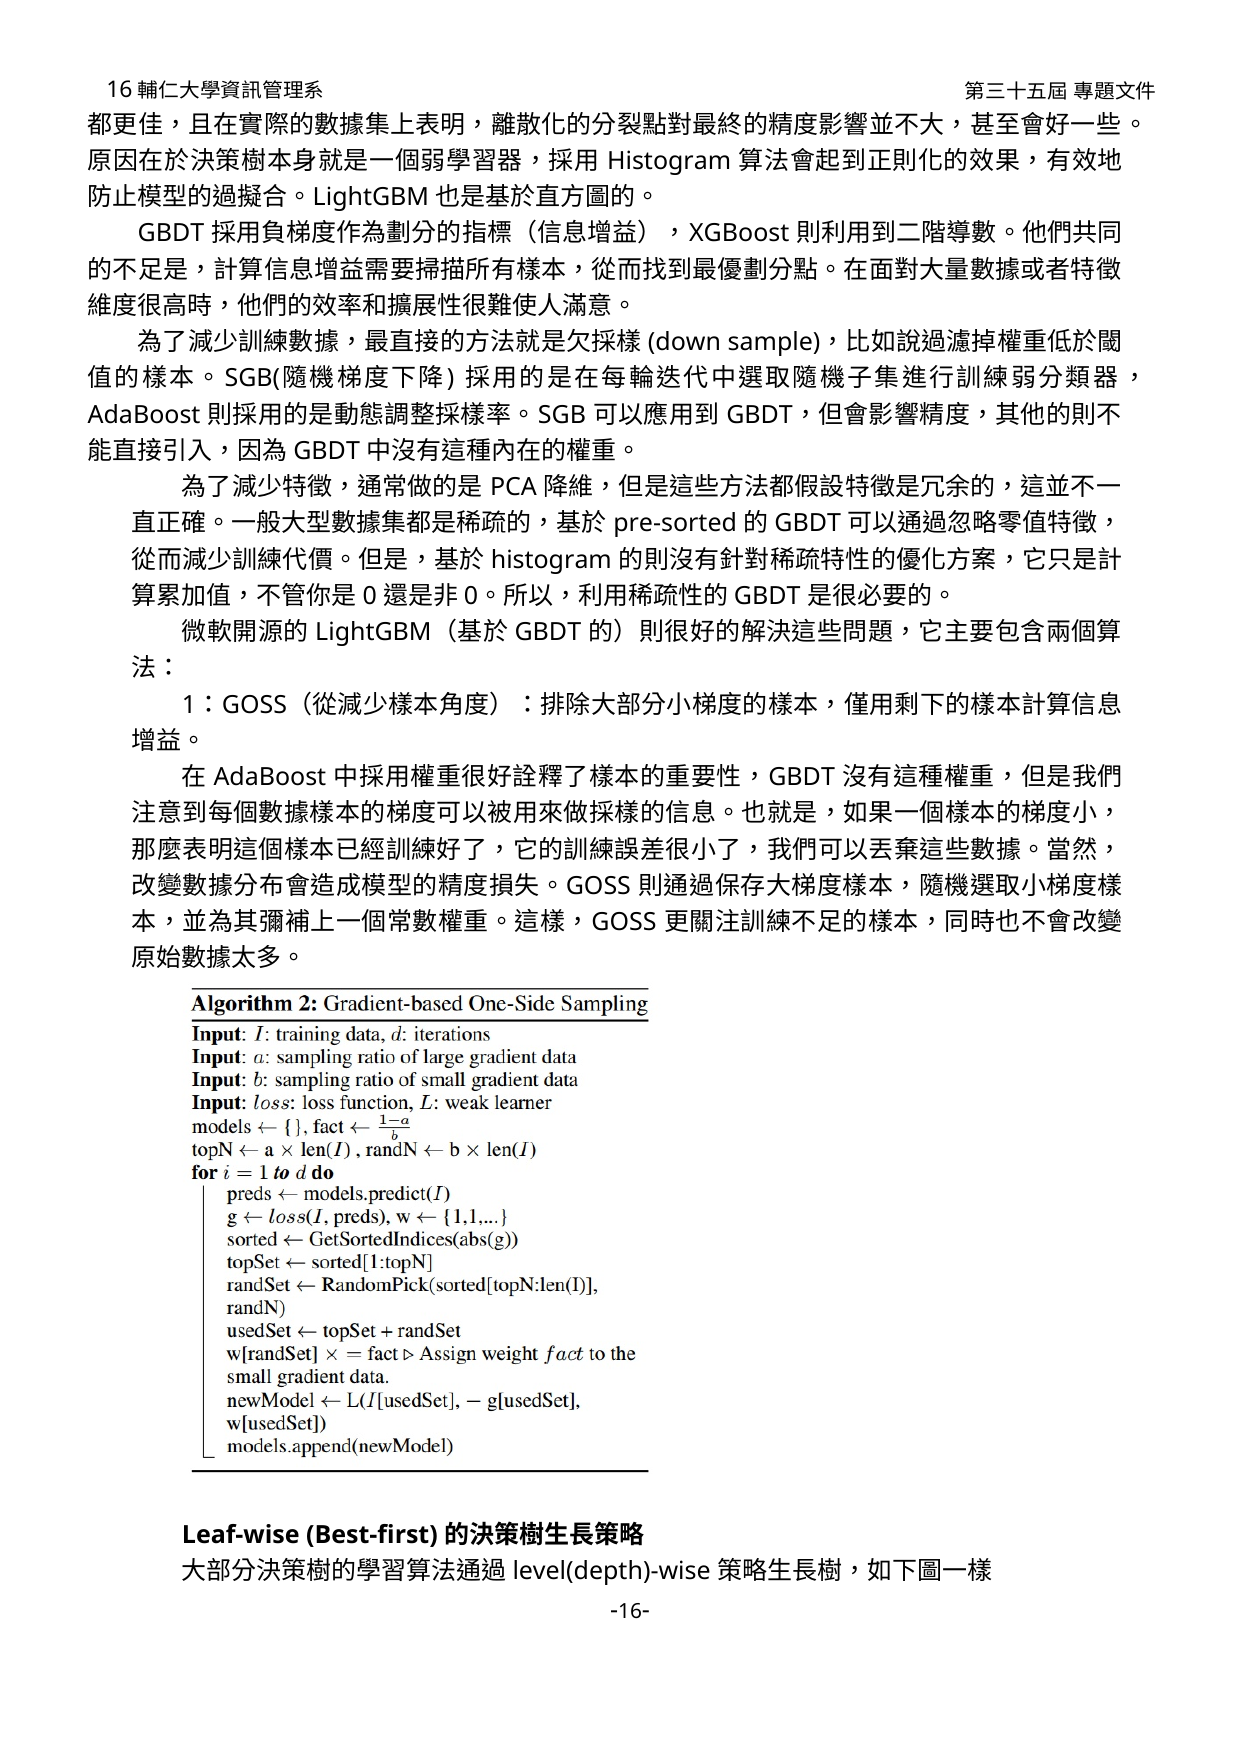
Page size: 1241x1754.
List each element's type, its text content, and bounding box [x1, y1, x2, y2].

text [87, 104, 1123, 213]
text 1：GOSS（從減少樣本角度）：排除大部分小梯度的樣本，僅用剩下的樣本計算信息增益。 [132, 684, 1123, 757]
text 在 AdaBoost 中採用權重很好詮釋了樣本的重要性，GBDT 沒有這種權重，但是我們注意到每個數據樣本的梯度可以被用來做採樣的信息。也就是，如果一個樣本的梯度小，那麼表明這個樣本已經訓練好了，它的訓練誤差很小了，我們可以丟棄這些數據。當然，改變數據分布會造成模型的精度損失。GOSS 則通過保存大梯度樣本，隨機選取小梯度樣本，並為其彌補上一個常數權重。這樣，GOSS 更關注訓練不足的樣本，同時也不會改變原始數據太多。 [132, 757, 1123, 974]
text 為了減少特徵，通常做的是 PCA 降維，但是這些方法都假設特徵是冗余的，這並不一直正確。一般大型數據集都是稀疏的，基於 pre-sorted 的 GBDT 可以通過忽略零值特徵，從而減少訓練代價。但是，基於 histogram 的則沒有針對稀疏特性的優化方案，它只是計算累加值，不管你是 0 還是非 0。所以，利用稀疏性的 GBDT 是很必要的。 [132, 467, 1123, 612]
text 大部分決策樹的學習算法通過 level(depth)-wise 策略生長樹，如下圖一樣 [132, 1551, 1123, 1587]
text Leaf-wise (Best-first) 的決策樹生長策略 [132, 1514, 1123, 1551]
picture [181, 974, 672, 1481]
text 為了減少訓練數據，最直接的方法就是欠採樣 (down sample)，比如說過濾掉權重低於閾值的樣本。SGB(隨機梯度下降) 採用的是在每輪迭代中選取隨機子集進行訓練弱分類器，AdaBoost 則採用的是動態調整採樣率。SGB 可以應用到 GBDT，但會影響精度，其他的則不能直接引入，因為 GBDT 中沒有這種內在的權重。 [87, 322, 1123, 467]
text 微軟開源的 LightGBM（基於 GBDT 的）則很好的解決這些問題，它主要包含兩個算法： [132, 612, 1123, 684]
text GBDT 採用負梯度作為劃分的指標（信息增益），XGBoost 則利用到二階導數。他們共同的不足是，計算信息增益需要掃描所有樣本，從而找到最優劃分點。在面對大量數據或者特徵維度很高時，他們的效率和擴展性很難使人滿意。 [87, 213, 1123, 322]
